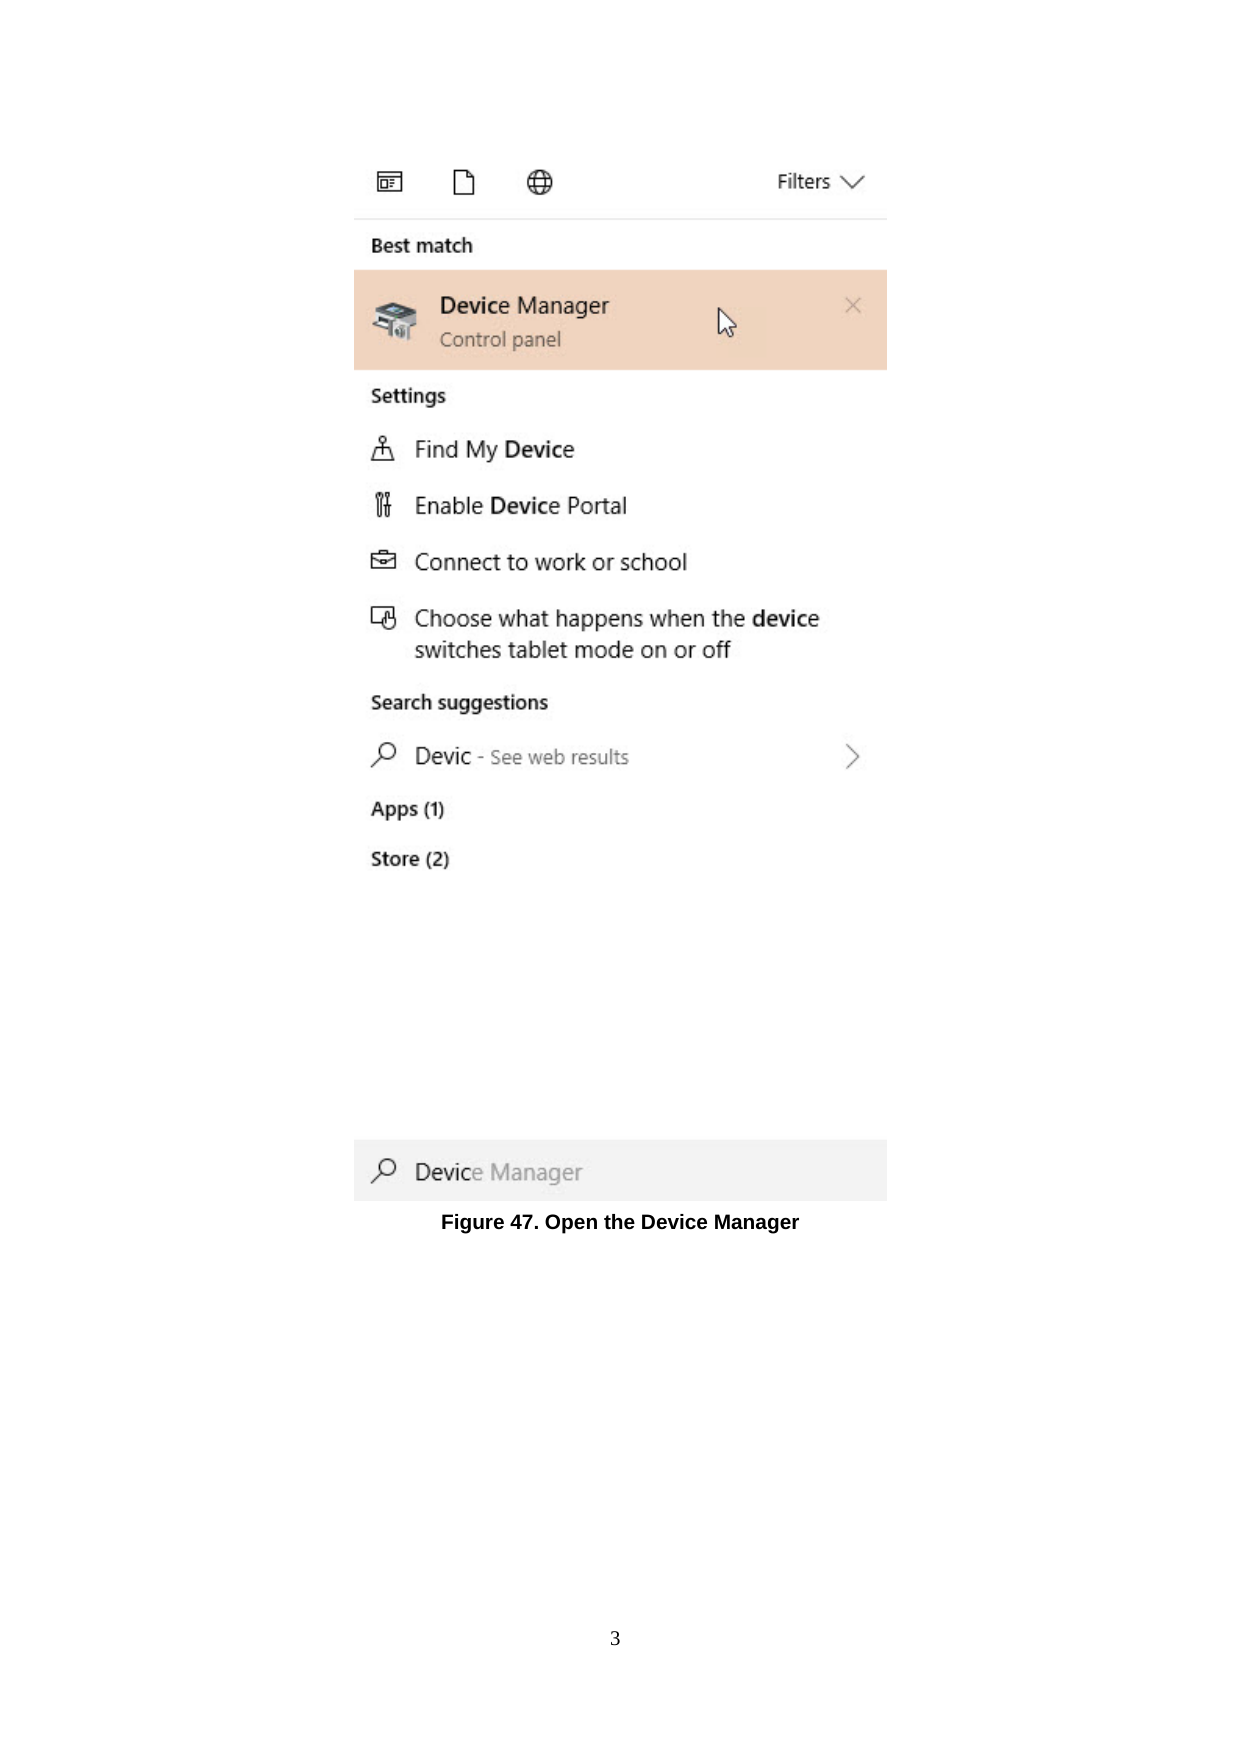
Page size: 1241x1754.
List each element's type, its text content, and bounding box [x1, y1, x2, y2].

picture [354, 145, 887, 1201]
